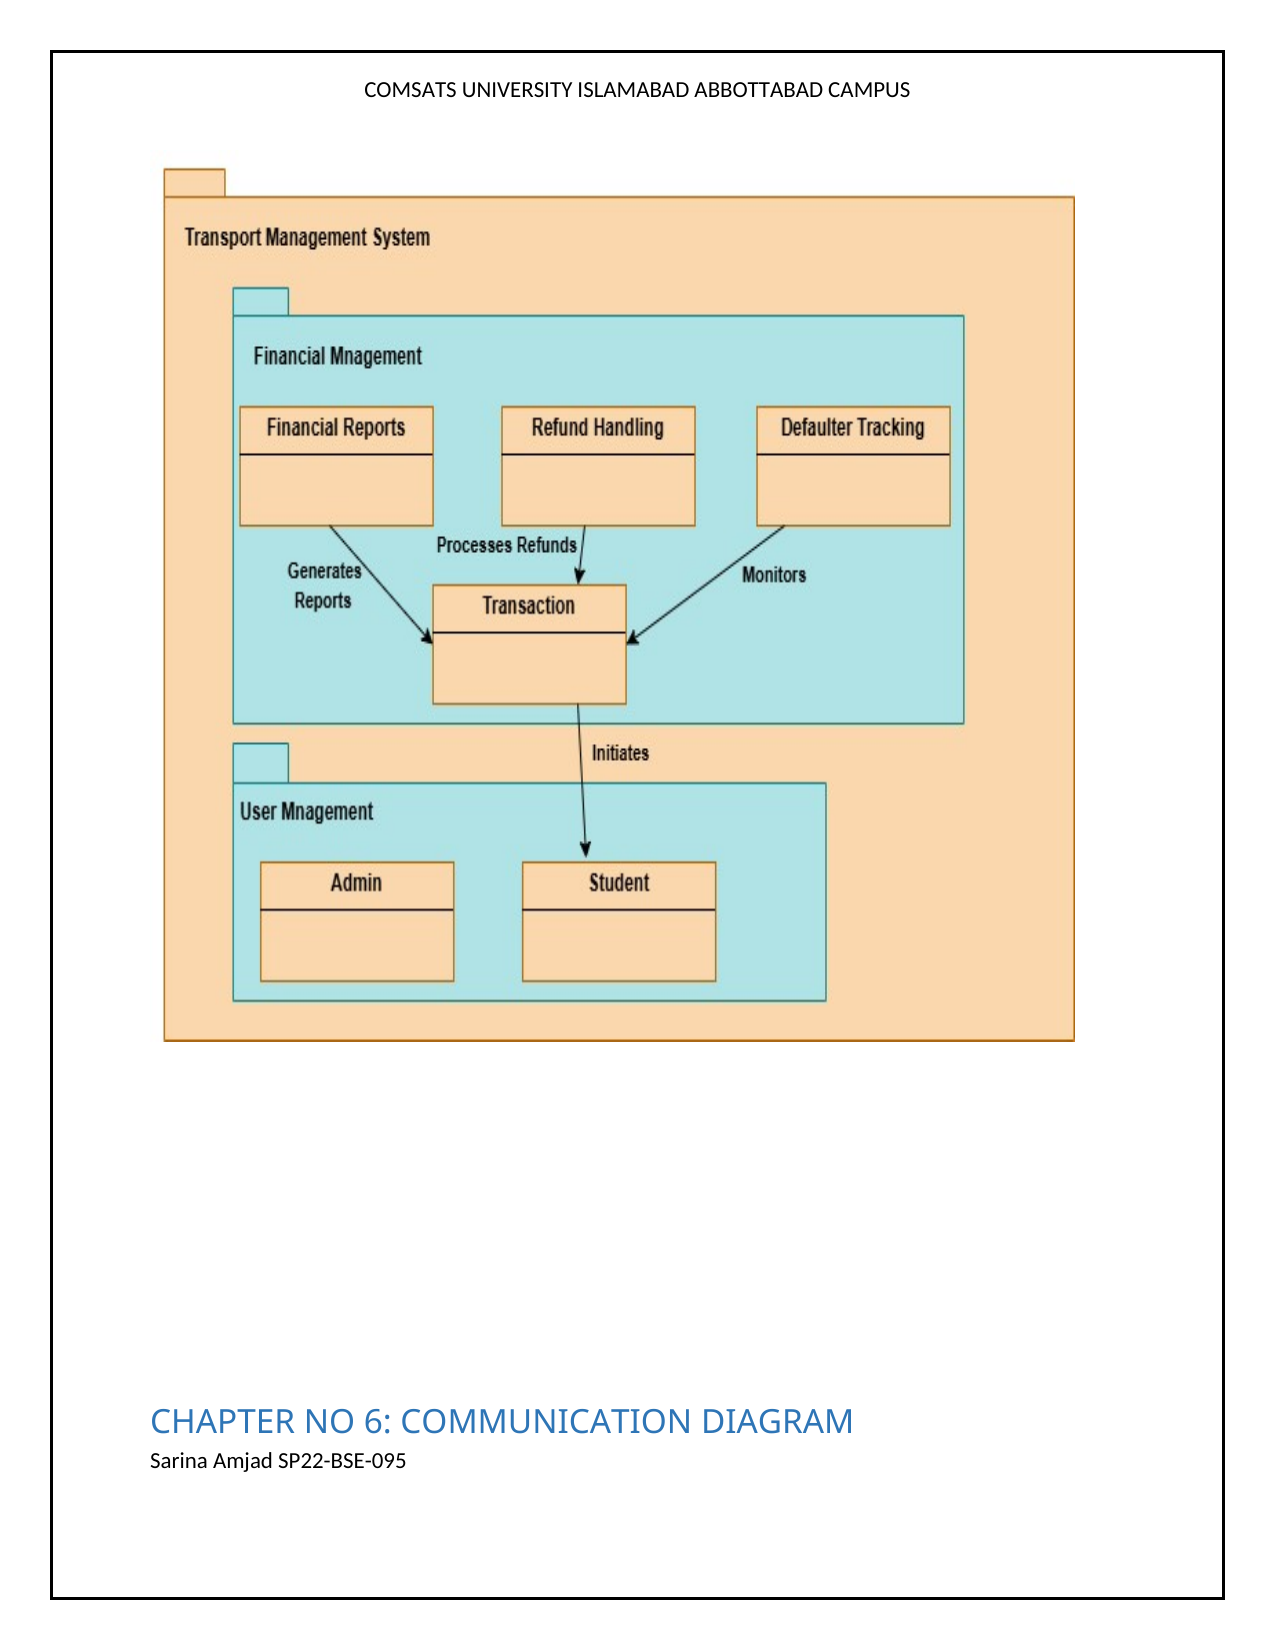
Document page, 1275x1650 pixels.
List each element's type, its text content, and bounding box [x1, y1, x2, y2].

text Sarina Amjad SP22-BSE-095 [150, 1446, 1125, 1474]
subtitle CHAPTER NO 6: COMMUNICATION DIAGRAM [150, 1397, 1125, 1443]
picture [150, 150, 1075, 1042]
